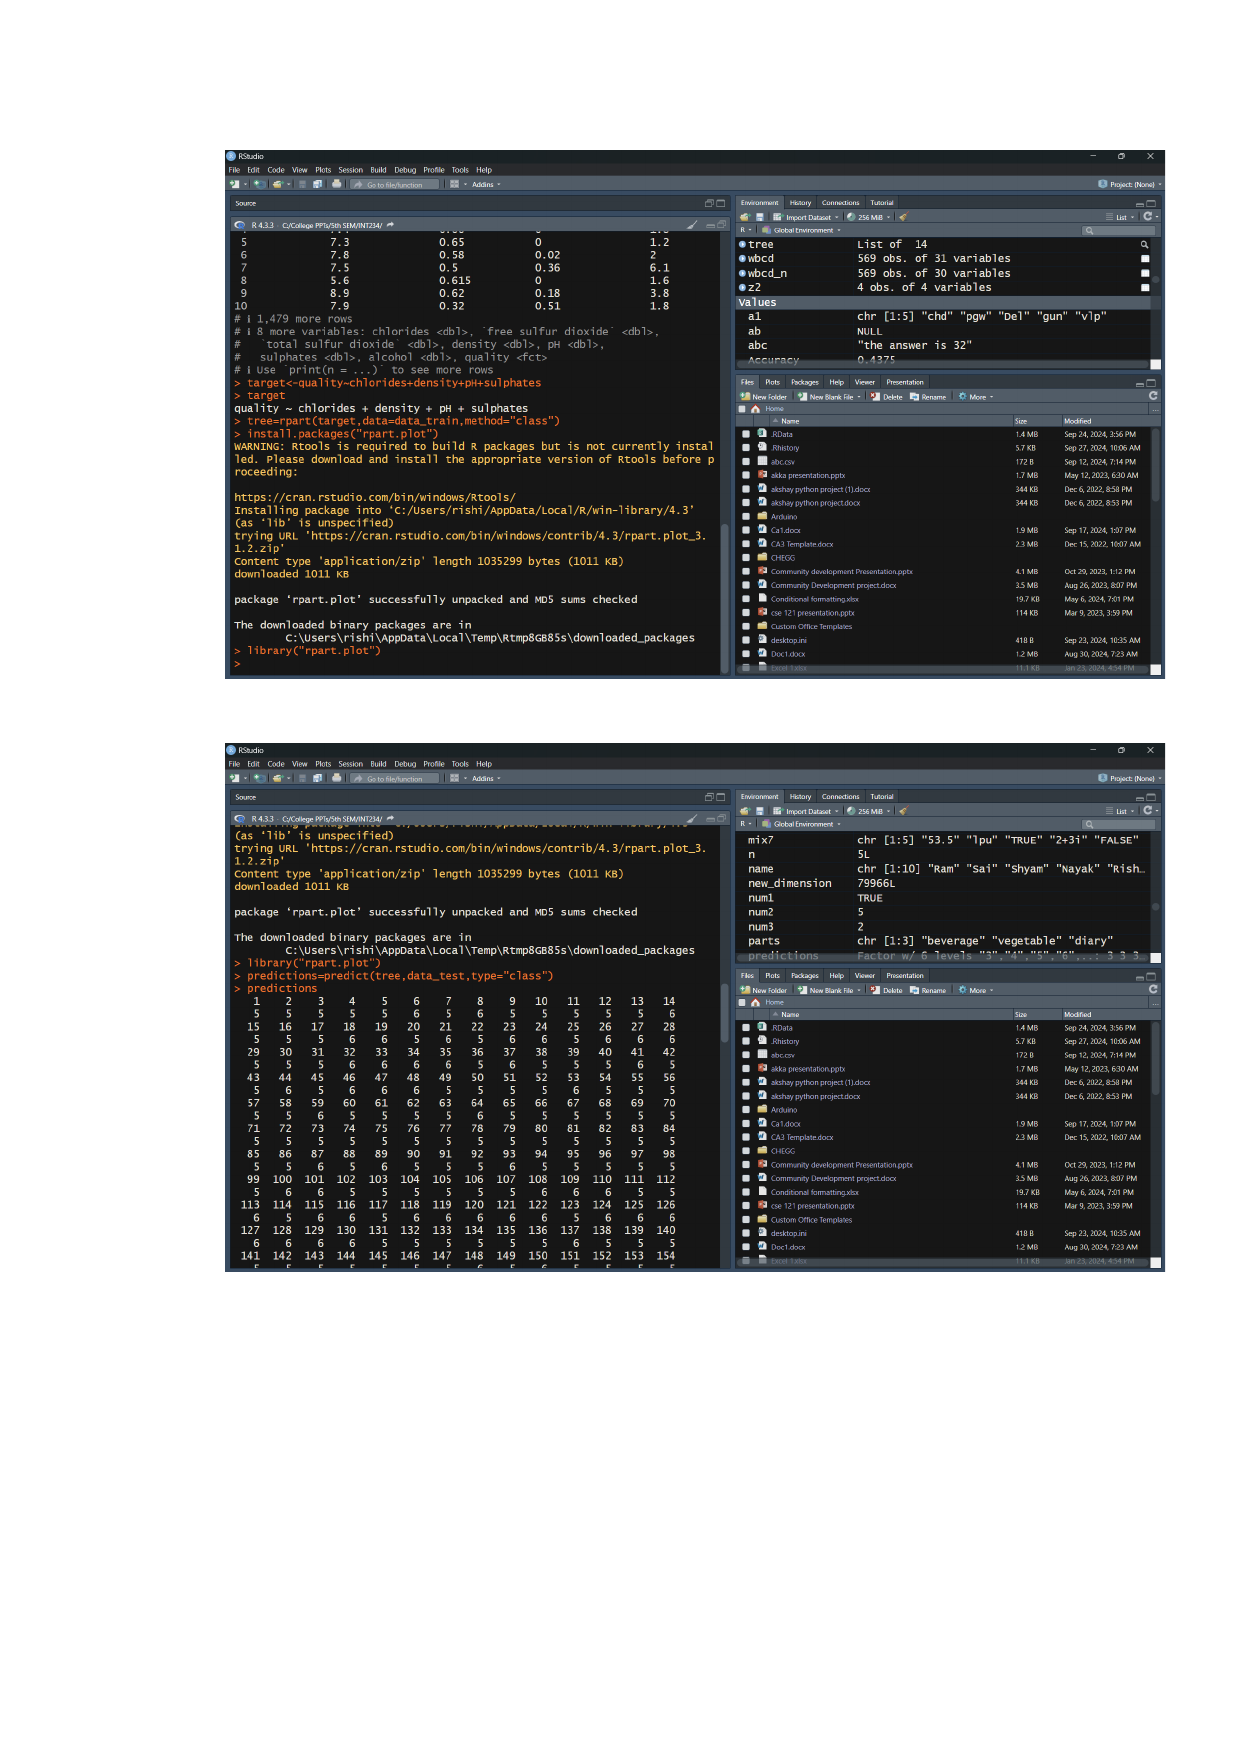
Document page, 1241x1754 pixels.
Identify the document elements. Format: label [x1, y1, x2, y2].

picture [225, 743, 1166, 1272]
picture [225, 150, 1166, 679]
